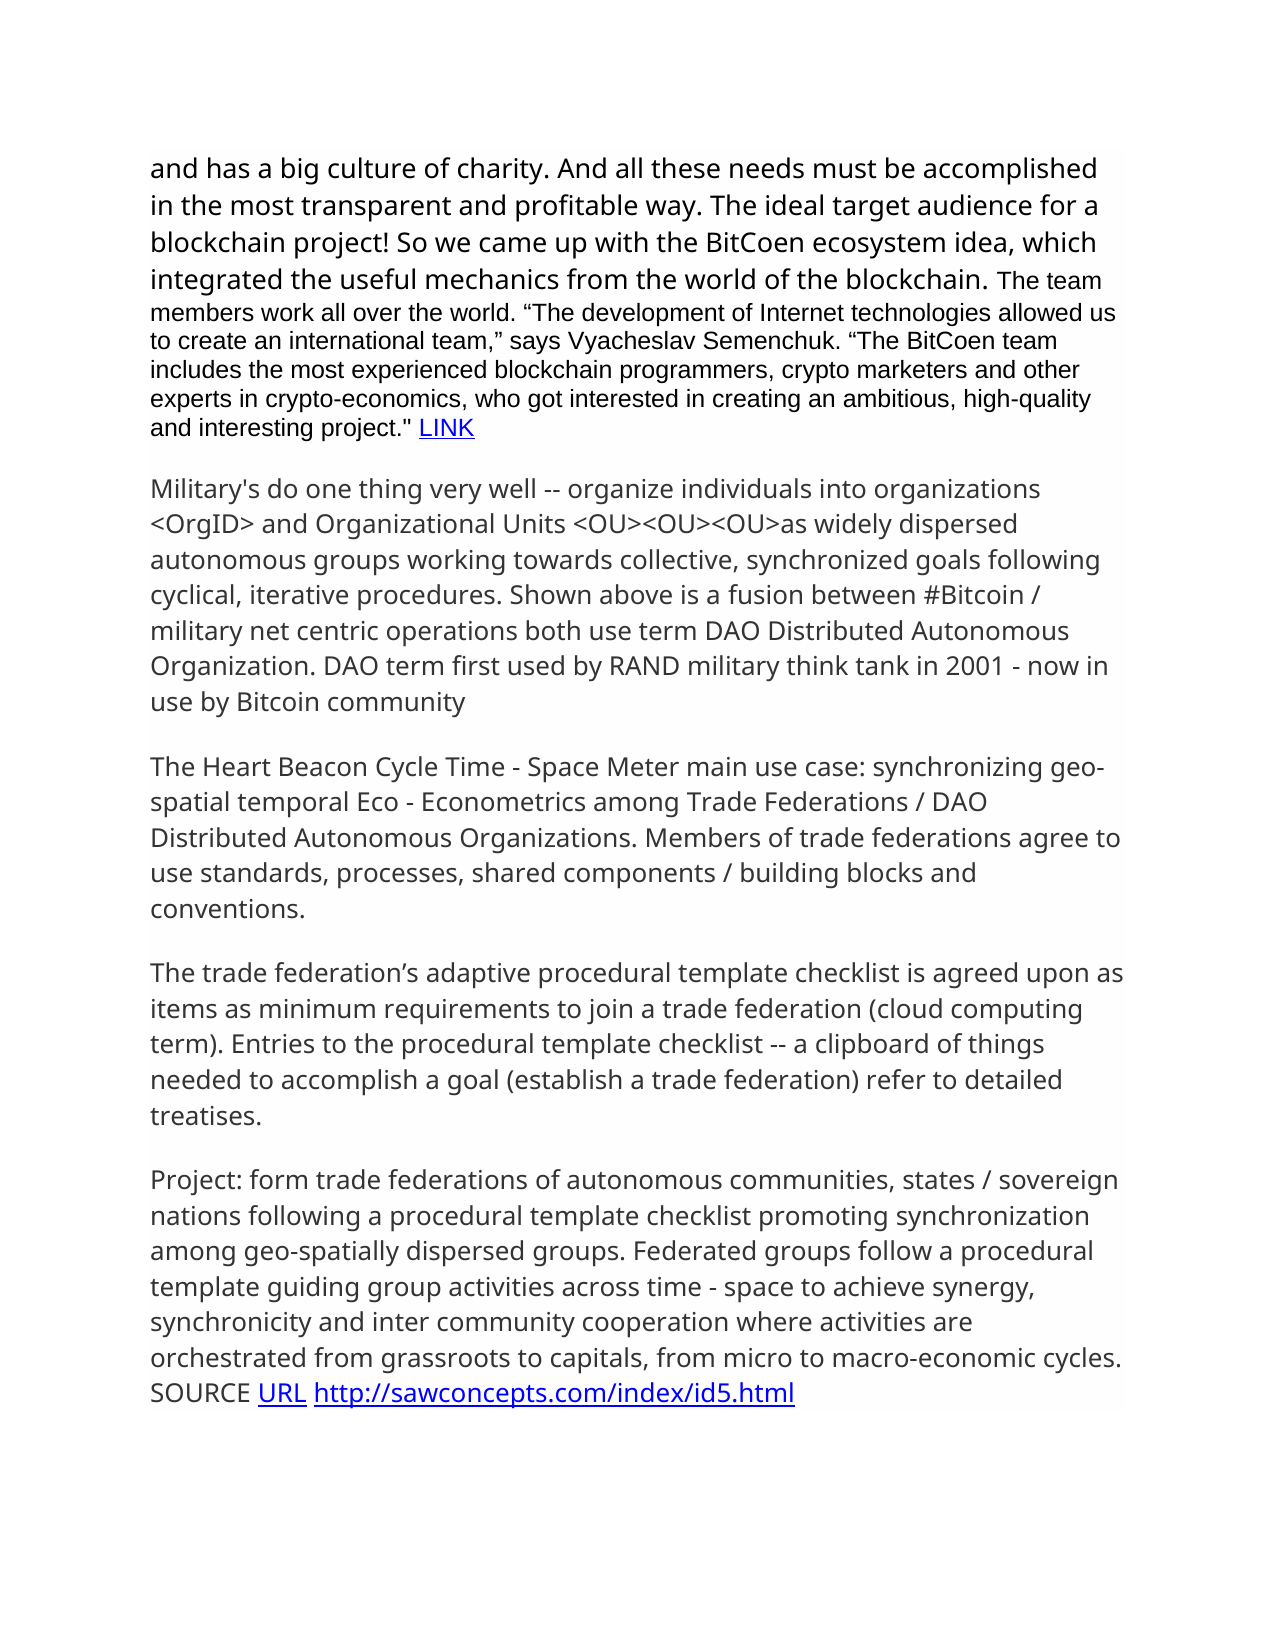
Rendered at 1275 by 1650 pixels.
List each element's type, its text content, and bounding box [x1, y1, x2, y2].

text Military's do one thing very well -- organize individuals into organizations <OrgID> and Organizational Units <OU><OU><OU>as widely dispersed autonomous groups working towards collective, synchronized goals following cyclical, iterative procedures. Shown above is a fusion between #Bitcoin / military net centric operations both use term DAO Distributed Autonomous Organization. DAO term first used by RAND military think tank in 2001 - now in use by Bitcoin community [150, 470, 1125, 719]
text Project: form trade federations of autonomous communities, states / sovereign nations following a procedural template checklist promoting synchronization among geo-spatially dispersed groups. Federated groups follow a procedural template guiding group activities across time - space to achieve synergy, synchronicity and inter community cooperation where activities are orchestrated from grassroots to capitals, from micro to macro-economic cycles. SOURCE URL http://sawconcepts.com/index/id5.html [150, 1162, 1125, 1410]
text The trade federation’s adaptive procedural template checklist is agreed upon as items as minimum requirements to join a trade federation (cloud computing term). Entries to the procedural template checklist -- a clipboard of things needed to accomplish a goal (establish a trade federation) refer to detailed treatises. [150, 955, 1125, 1133]
text The Heart Beacon Cycle Time - Space Meter main use case: synchronizing geo-spatial temporal Eco - Econometrics among Trade Federations / DAO Distributed Autonomous Organizations. Members of trade federations agree to use standards, processes, shared components / building blocks and conventions. [150, 748, 1125, 926]
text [150, 150, 1125, 441]
